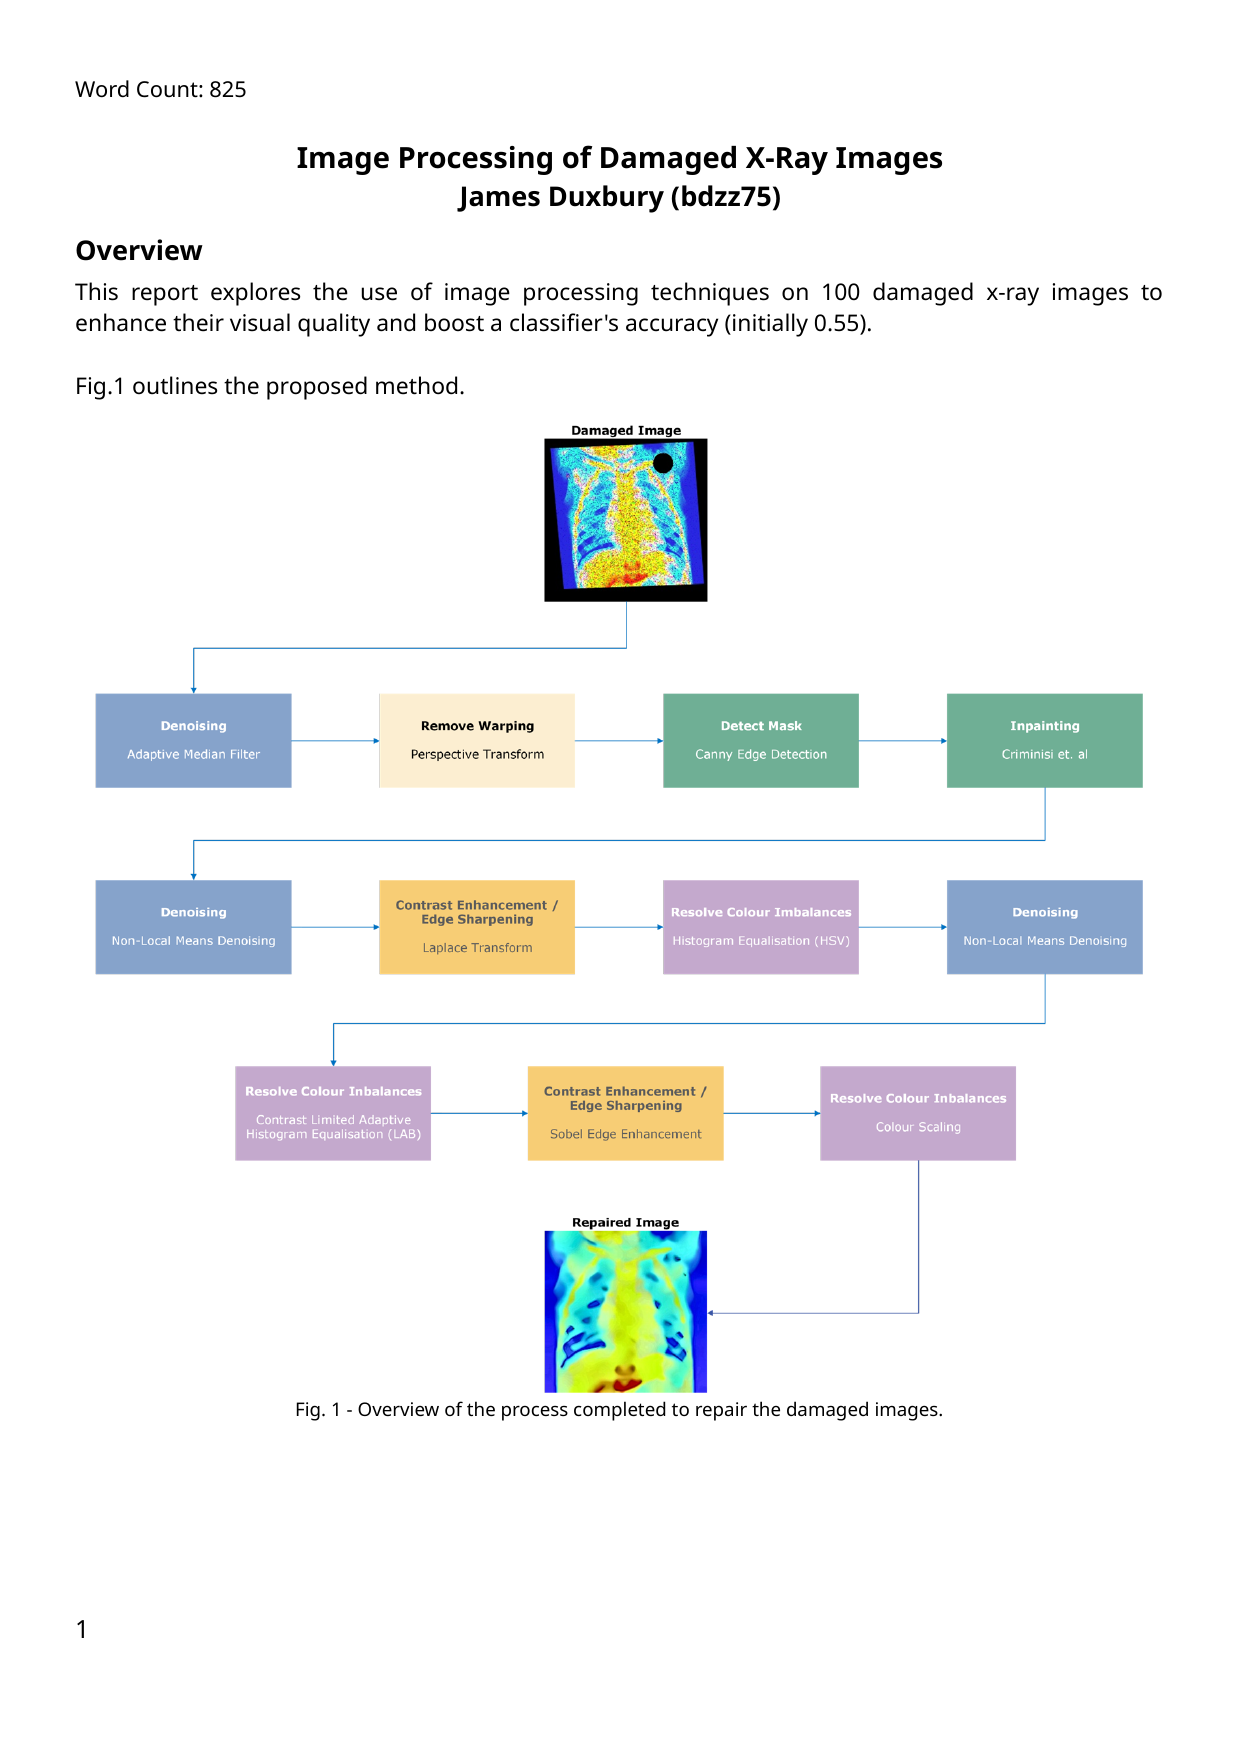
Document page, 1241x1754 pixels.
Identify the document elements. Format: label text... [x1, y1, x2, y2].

text James Duxbury (bdzz75) [75, 177, 1165, 214]
subtitle Overview [75, 231, 1165, 268]
text Fig.1 outlines the proposed method. [75, 370, 1165, 401]
text This report explores the use of image processing techniques on 100 damaged x-ray images to enhance their visual quality and boost a classifier's accuracy (initially 0.55). [75, 276, 1165, 339]
text Image Processing of Damaged X-Ray Images [75, 138, 1165, 177]
picture [91, 416, 1147, 1397]
